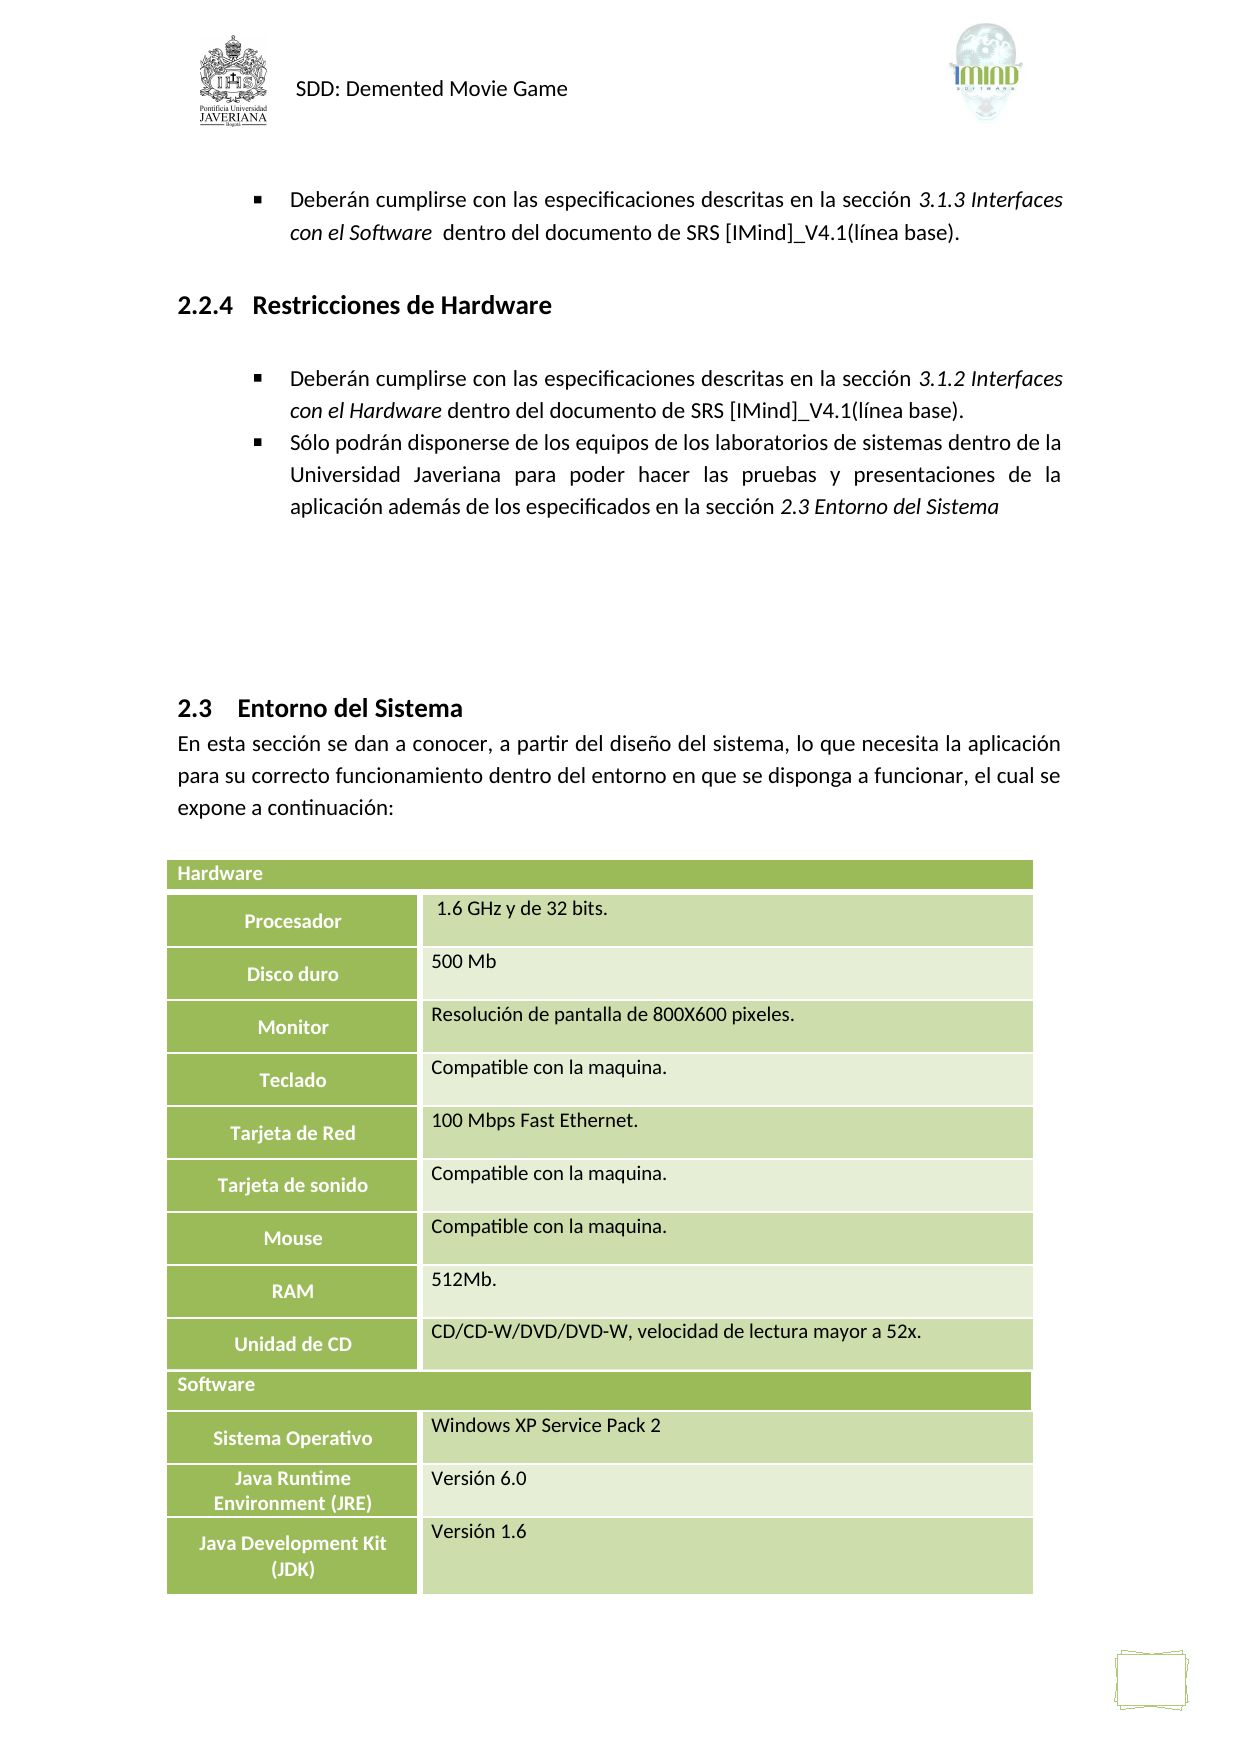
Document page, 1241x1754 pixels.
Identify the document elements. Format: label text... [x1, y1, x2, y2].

table_cell Software [167, 1372, 1031, 1410]
table_cell Unidad de CD [167, 1319, 417, 1369]
list Entorno del Sistema [177, 691, 1063, 724]
table_cell Monitor [167, 1001, 417, 1052]
table_cell Procesador [167, 895, 417, 946]
list Deberán cumplirse con las especificaciones descritas en la sección 3.1.2 Interfaces con el Hardware dentro del documento de SRS [IMind]_V4.1(línea base). [252, 364, 1063, 424]
table_cell 512Mb. [423, 1266, 1033, 1317]
table_cell Mouse [167, 1213, 417, 1264]
list Restricciones de Hardware [177, 288, 1063, 321]
table_cell Java Development Kit (JDK) [167, 1518, 417, 1594]
picture [200, 35, 267, 127]
table_cell CD/CD-W/DVD/DVD-W, velocidad de lectura mayor a 52x. [423, 1319, 1033, 1369]
table_cell 500 Mb [423, 948, 1033, 999]
list Deberán cumplirse con las especificaciones descritas en la sección 3.1.3 Interfaces con el Software dentro del documento de SRS [IMind]_V4.1(línea base). [252, 186, 1063, 246]
table_cell Java Runtime Environment (JRE) [167, 1465, 417, 1516]
table_cell Versión 6.0 [423, 1465, 1033, 1516]
table_header Hardware [167, 860, 1033, 889]
table_cell 100 Mbps Fast Ethernet. [423, 1107, 1033, 1158]
text En esta sección se dan a conocer, a partir del diseño del sistema, lo que necesita la aplicación para su correcto funcionamiento dentro del entorno en que se disponga a funcionar, el cual se expone a continuación: [177, 729, 1063, 822]
table_cell Versión 1.6 [423, 1518, 1033, 1594]
table_cell Windows XP Service Pack 2 [423, 1412, 1033, 1463]
picture [948, 23, 1029, 127]
table_cell Resolución de pantalla de 800X600 pixeles. [423, 1001, 1033, 1052]
table_cell Disco duro [167, 948, 417, 999]
table_cell RAM [167, 1266, 417, 1317]
list Sólo podrán disponerse de los equipos de los laboratorios de sistemas dentro de la Universidad Javeriana para poder hacer las pruebas y presentaciones de la aplicación además de los especificados en la sección 2.3 Entorno del Sistema [252, 428, 1063, 520]
table_cell 1.6 GHz y de 32 bits. [423, 895, 1033, 946]
table_cell Tarjeta de sonido [167, 1160, 417, 1211]
table_cell Teclado [167, 1054, 417, 1105]
table_cell Tarjeta de Red [167, 1107, 417, 1158]
table_cell Sistema Operativo [167, 1412, 417, 1463]
table_cell Compatible con la maquina. [423, 1213, 1033, 1264]
table_cell Compatible con la maquina. [423, 1160, 1033, 1211]
table_cell Compatible con la maquina. [423, 1054, 1033, 1105]
